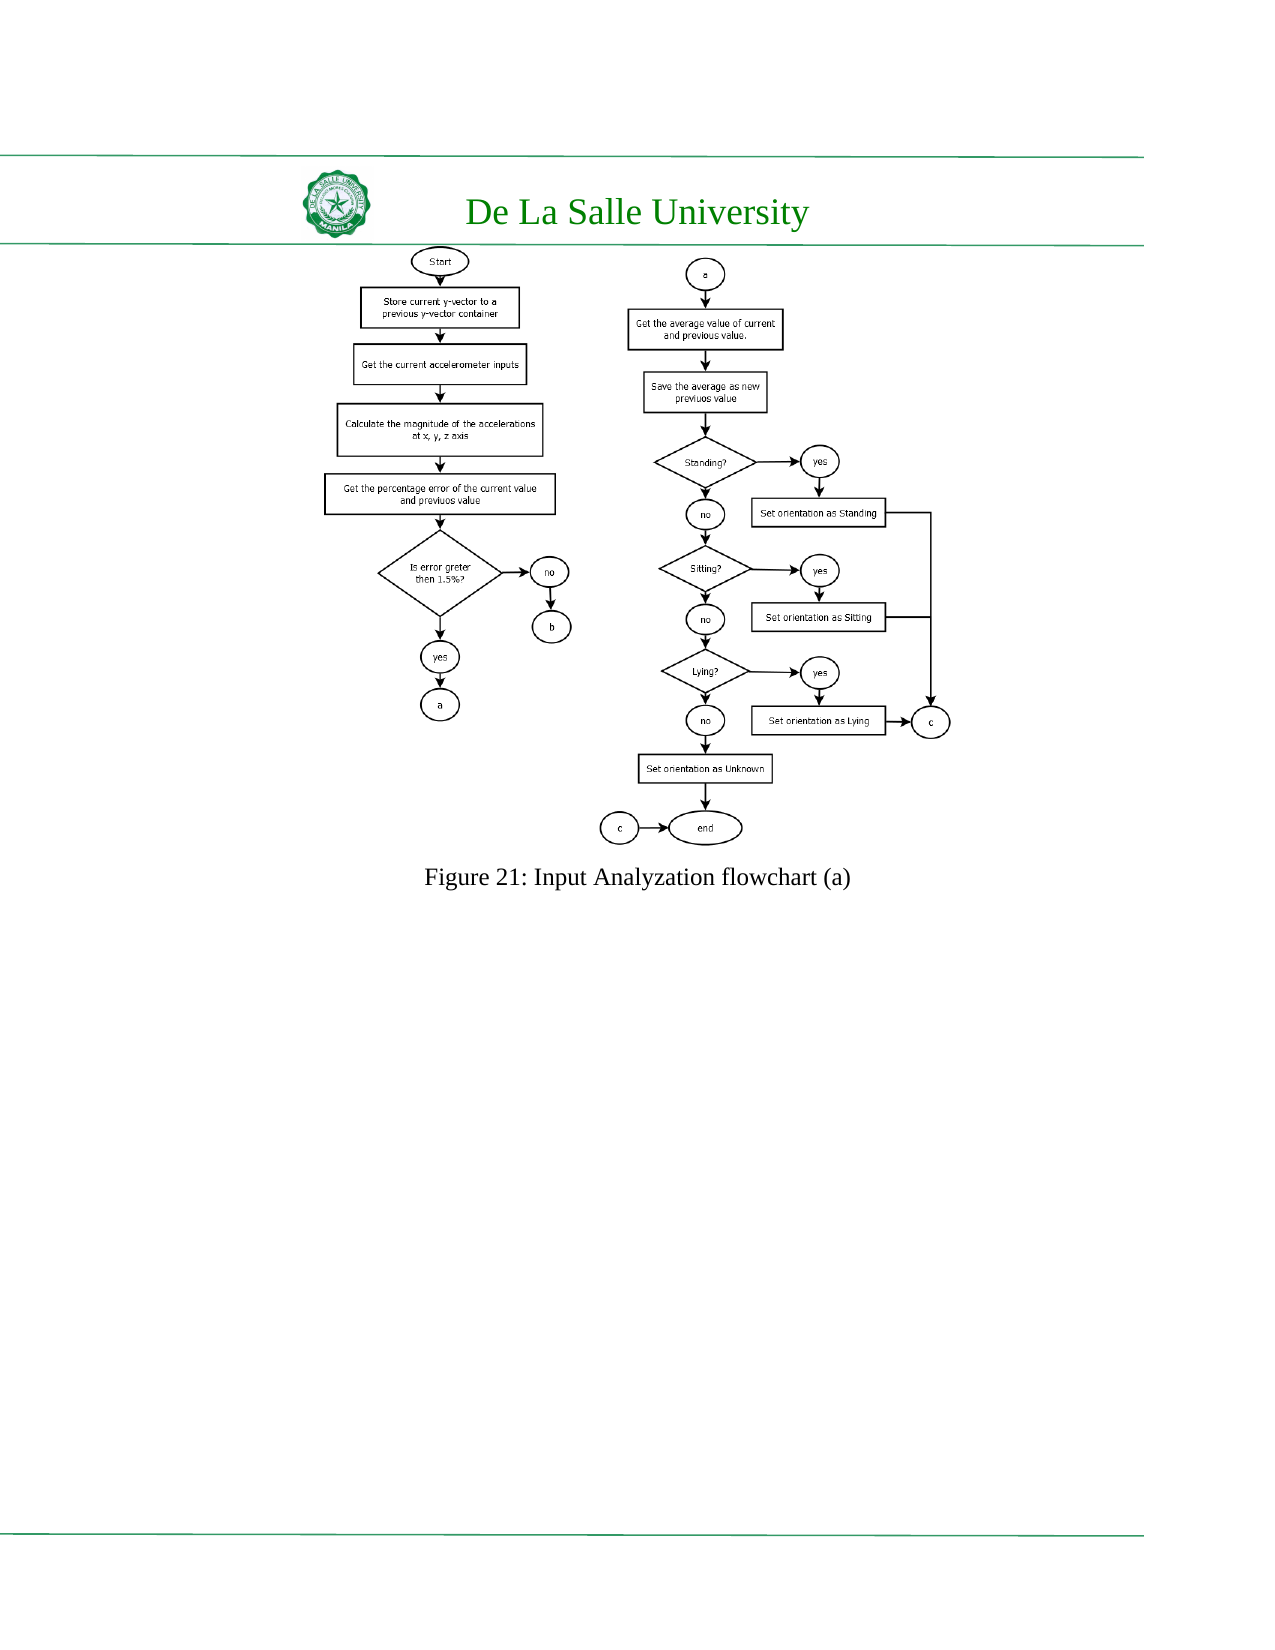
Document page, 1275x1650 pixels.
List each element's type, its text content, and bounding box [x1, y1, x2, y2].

text Figure 21: Input Analyzation flowchart (a) [150, 862, 1125, 891]
picture [301, 166, 374, 242]
picture [324, 246, 952, 862]
